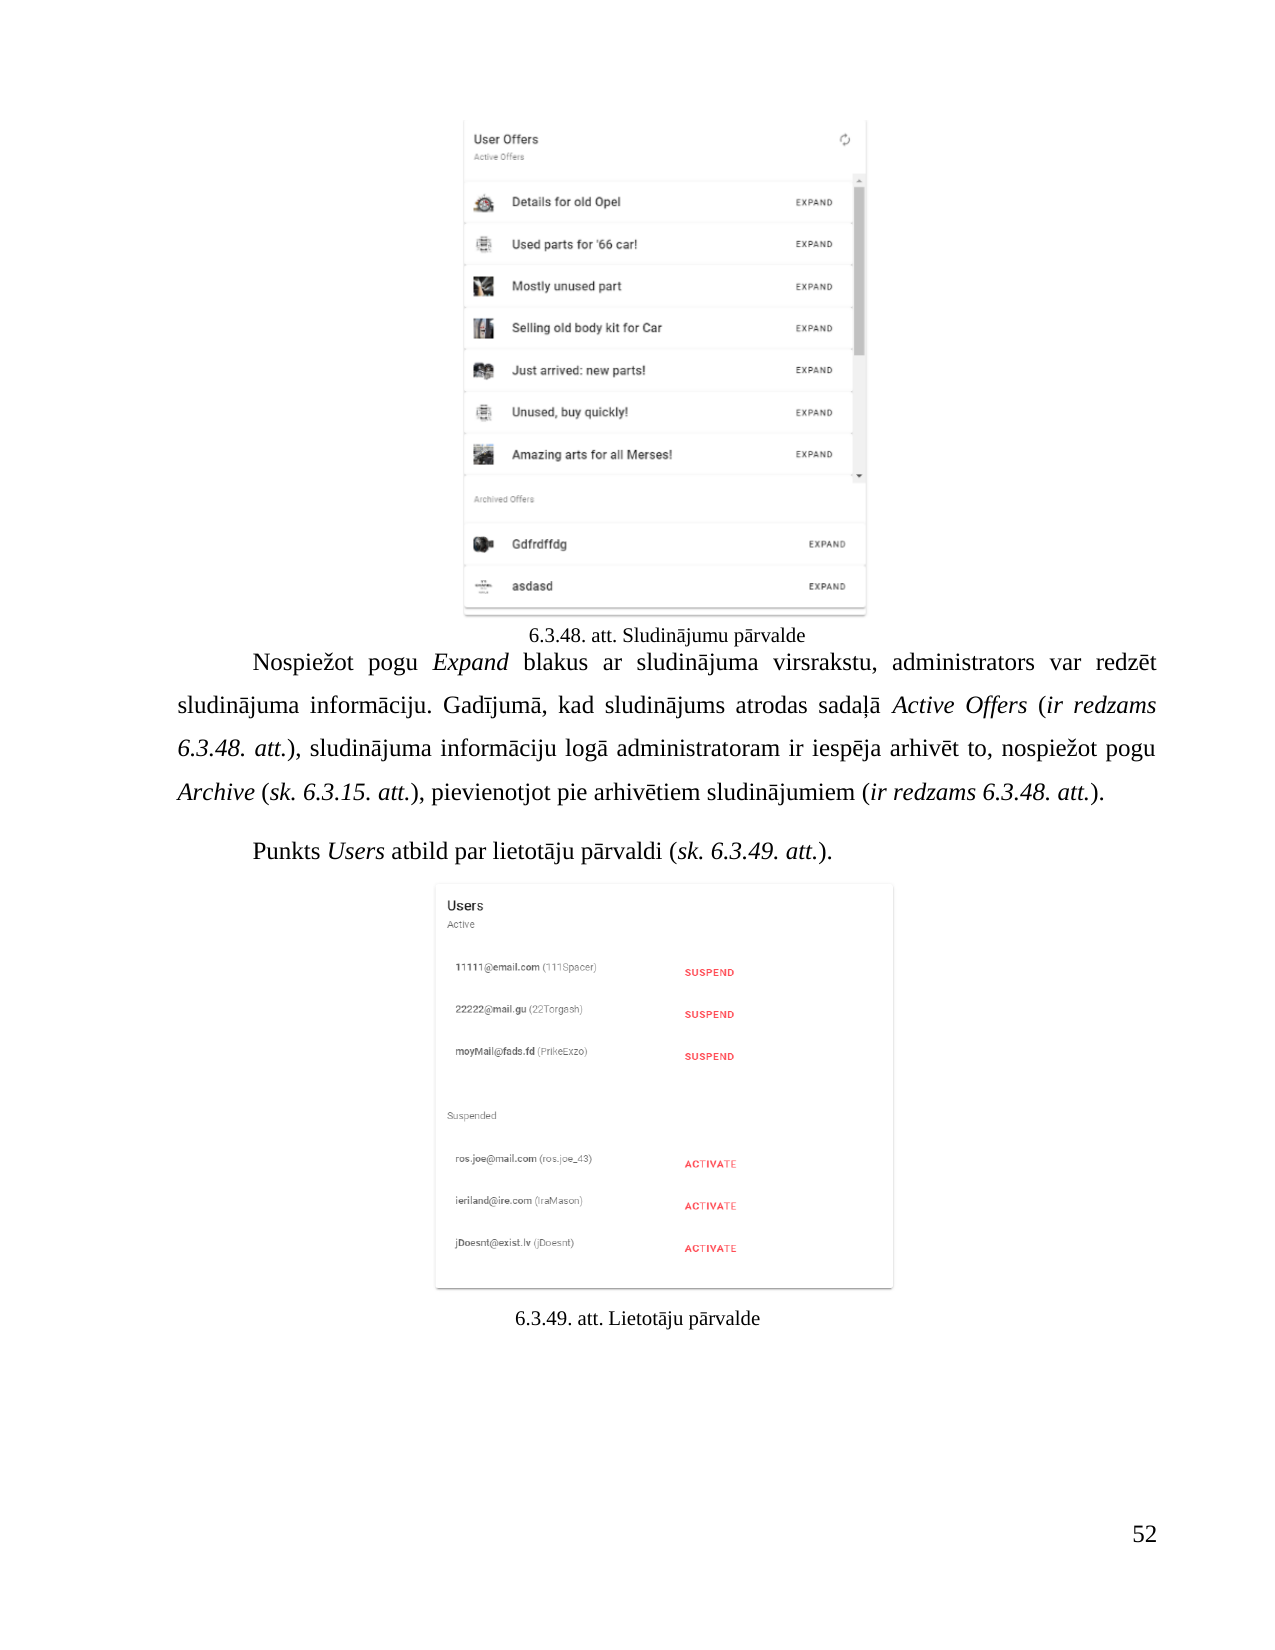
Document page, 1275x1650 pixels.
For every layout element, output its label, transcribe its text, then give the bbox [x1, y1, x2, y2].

picture [462, 120, 872, 619]
text Punkts Users atbild par lietotāju pārvaldi (sk. 6.3.49. att.). [177, 836, 1157, 865]
picture [432, 879, 902, 1298]
